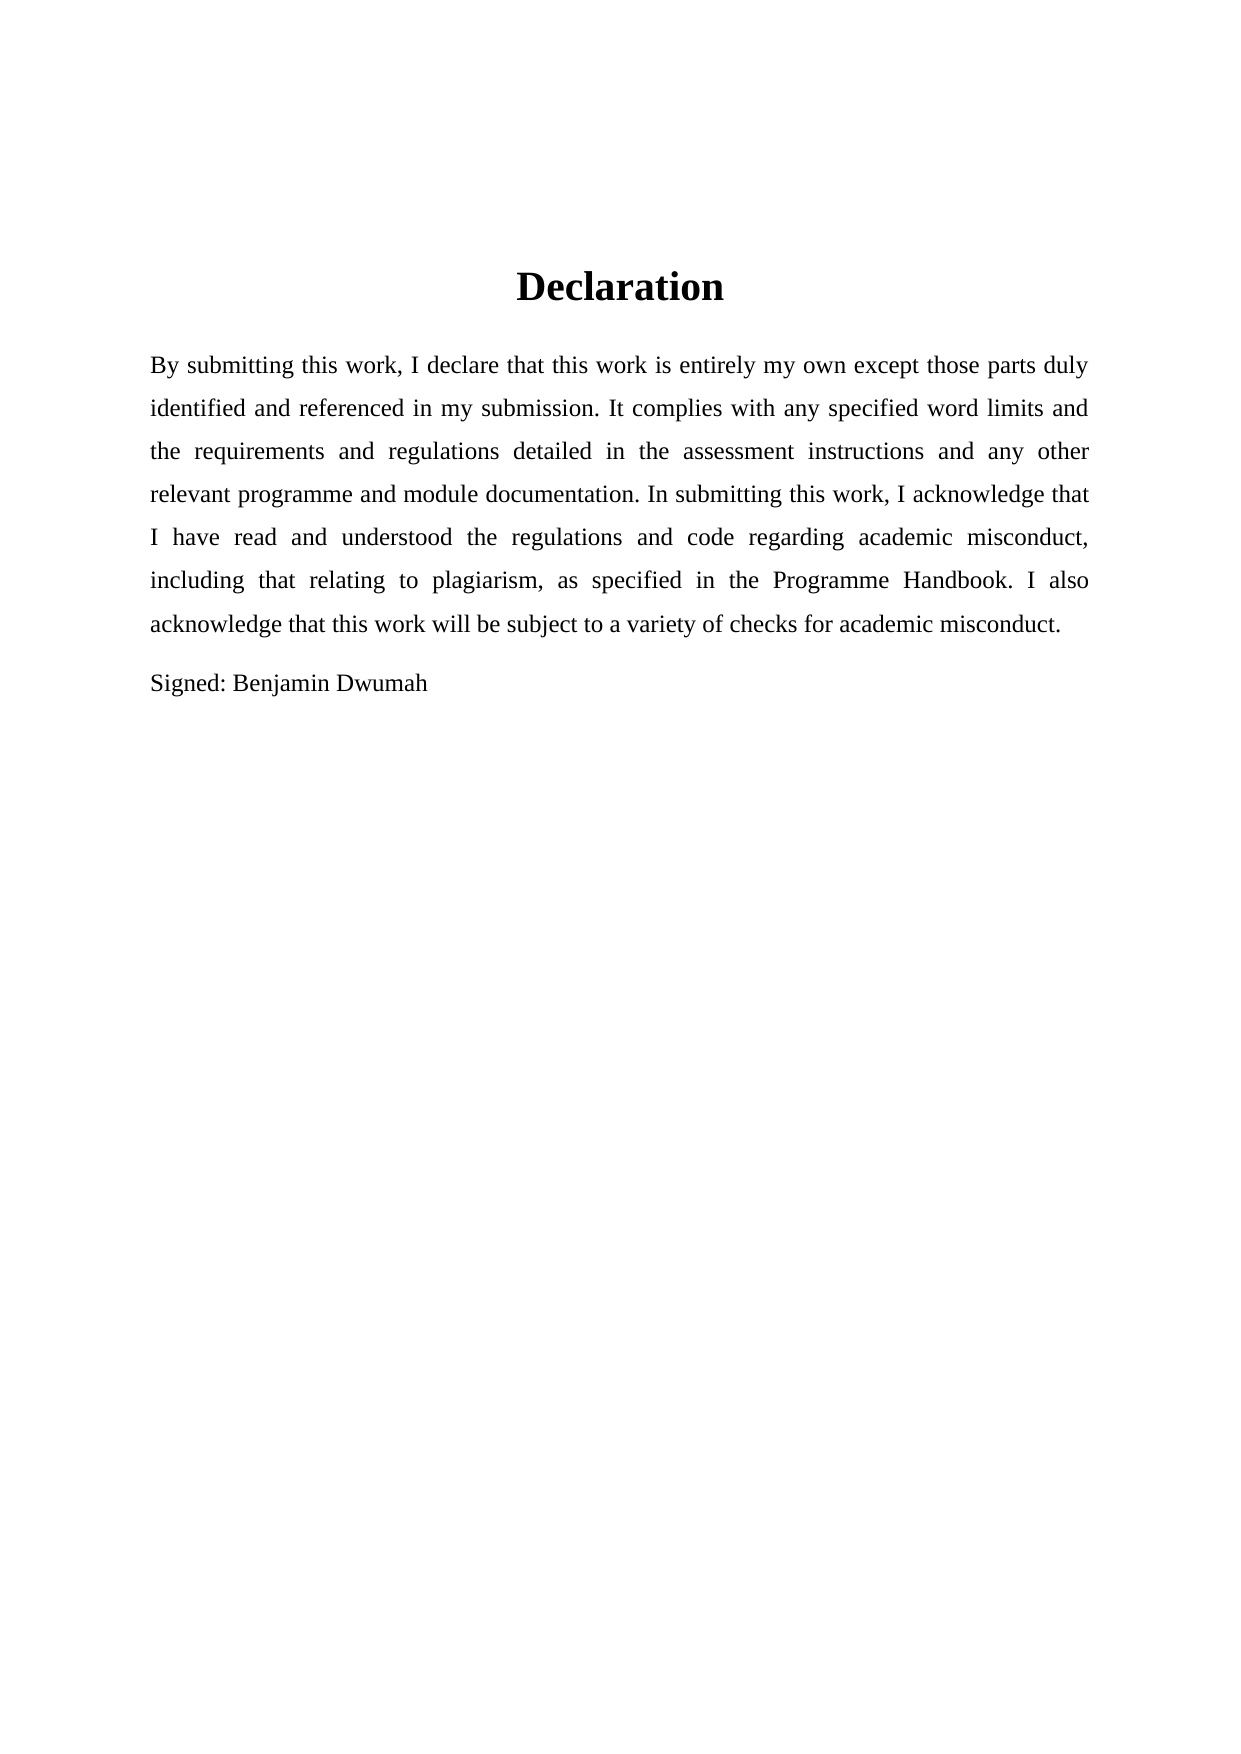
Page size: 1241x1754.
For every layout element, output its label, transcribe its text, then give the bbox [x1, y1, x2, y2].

text Declaration [150, 261, 1090, 309]
text Signed: Benjamin Dwumah [150, 668, 1090, 697]
text By submitting this work, I declare that this work is entirely my own except those parts duly identified and referenced in my submission. It complies with any specified word limits and the requirements and regulations detailed in the assessment instructions and any other relevant programme and module documentation. In submitting this work, I acknowledge that I have read and understood the regulations and code regarding academic misconduct, including that relating to plagiarism, as specified in the Programme Handbook. I also acknowledge that this work will be subject to a variety of checks for academic misconduct. [150, 350, 1090, 637]
